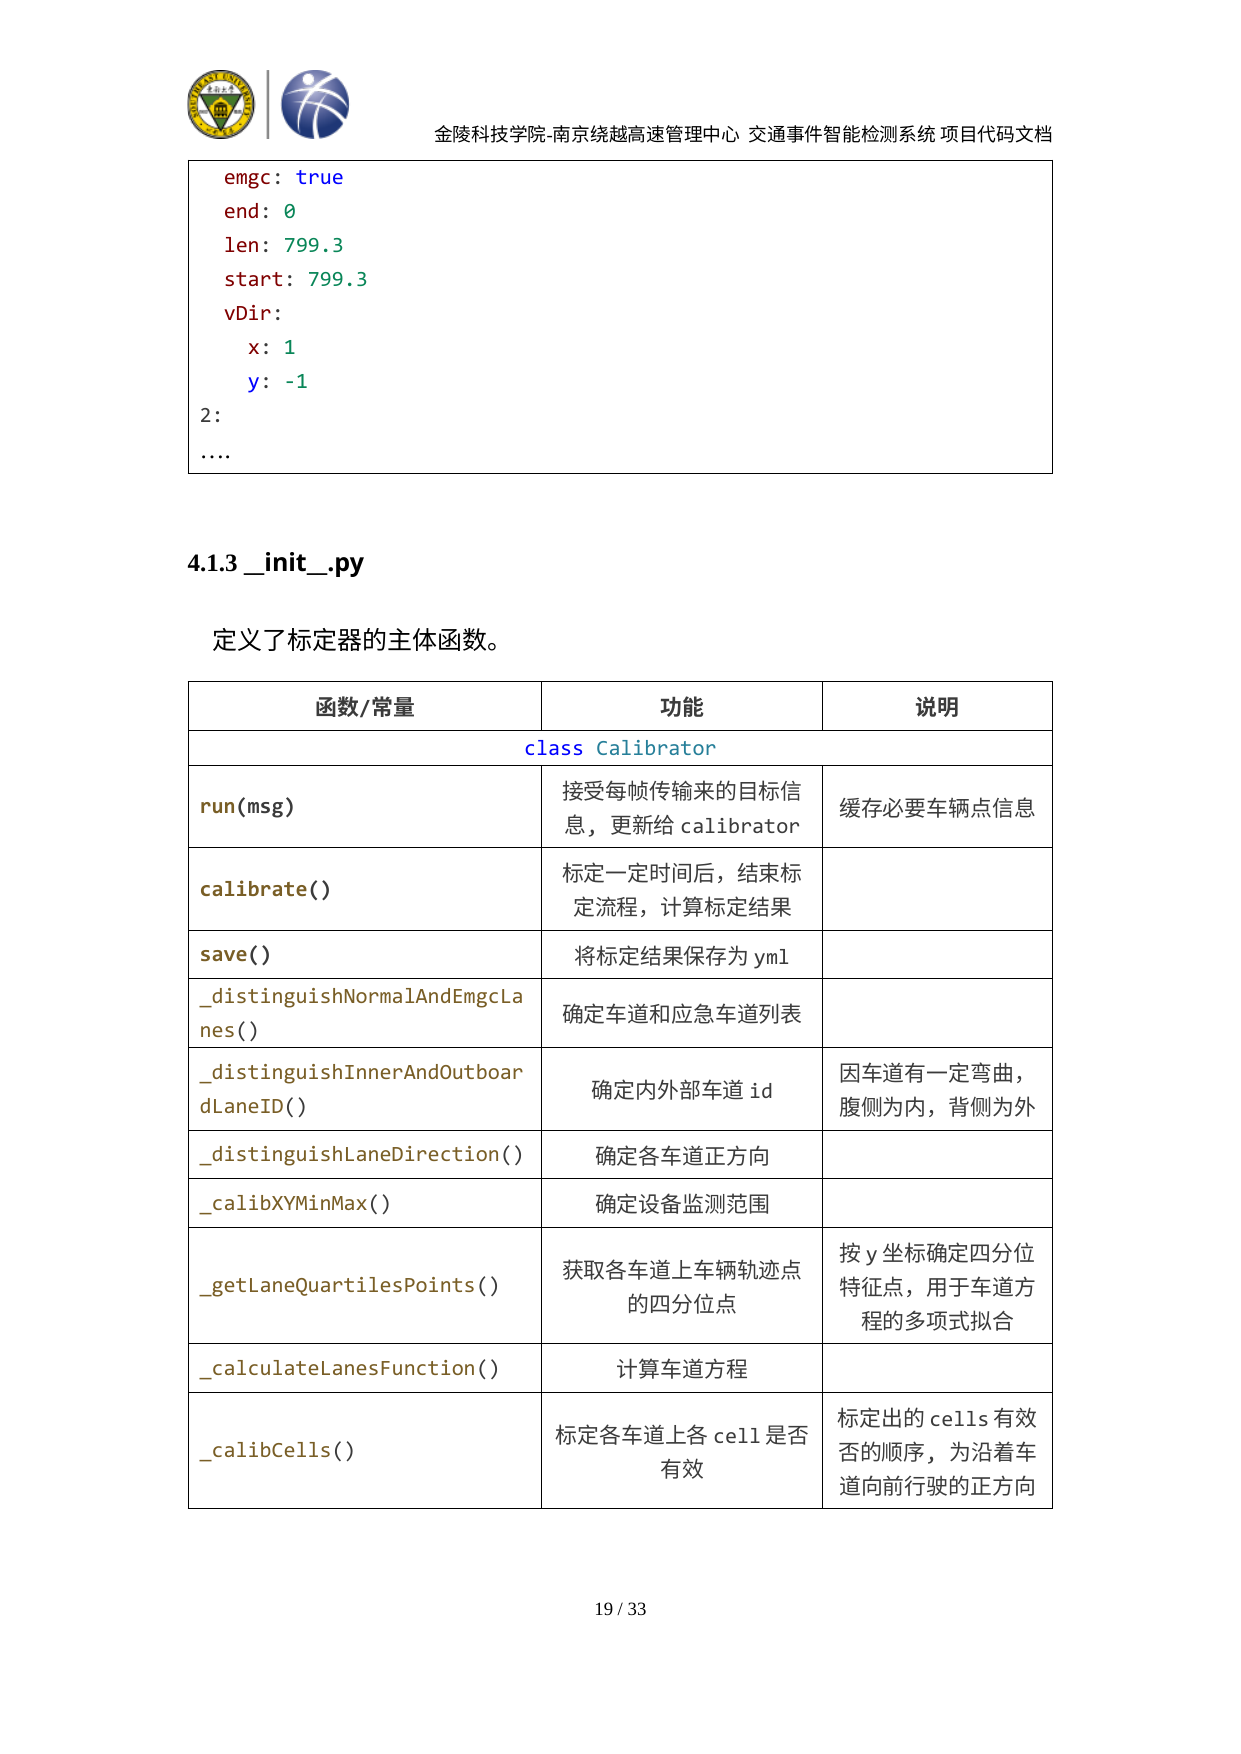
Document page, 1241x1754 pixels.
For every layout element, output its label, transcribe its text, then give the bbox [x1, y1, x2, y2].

table_header 说明 [823, 682, 1052, 730]
table_cell _distinguishInnerAndOutboardLaneID() [189, 1048, 541, 1130]
table_header 功能 [542, 682, 822, 730]
table_cell 计算车道方程 [542, 1344, 822, 1392]
picture [187, 70, 357, 139]
text 定义了标定器的主体函数。 [187, 604, 1053, 672]
table_cell save() [189, 931, 541, 978]
table_cell _calibCells() [189, 1393, 541, 1508]
table_cell [823, 1344, 1052, 1392]
table_cell 缓存必要车辆点信息 [823, 766, 1052, 847]
table_cell _getLaneQuartilesPoints() [189, 1228, 541, 1343]
table_cell 标定一定时间后，结束标定流程，计算标定结果 [542, 848, 822, 930]
table_cell 按y坐标确定四分位特征点，用于车道方程的多项式拟合 [823, 1228, 1052, 1343]
table_cell 因车道有一定弯曲，腹侧为内，背侧为外 [823, 1048, 1052, 1130]
table_cell 将标定结果保存为yml [542, 931, 822, 978]
table_header 函数/常量 [189, 682, 541, 730]
subtitle __init__.py [187, 528, 1053, 596]
table_cell 接受每帧传输来的目标信息, 更新给calibrator [542, 766, 822, 847]
table_cell [823, 1131, 1052, 1178]
table_cell [823, 1179, 1052, 1227]
table_cell [823, 979, 1052, 1047]
table_cell 确定各车道正方向 [542, 1131, 822, 1178]
table_cell [823, 848, 1052, 930]
table_cell _calculateLanesFunction() [189, 1344, 541, 1392]
table_cell calibrate() [189, 848, 541, 930]
table_cell 确定内外部车道id [542, 1048, 822, 1130]
table_cell run(msg) [189, 766, 541, 847]
table_cell 标定出的cells有效否的顺序, 为沿着车道向前行驶的正方向 [823, 1393, 1052, 1508]
table_cell 标定各车道上各cell是否有效 [542, 1393, 822, 1508]
table_cell 确定车道和应急车道列表 [542, 979, 822, 1047]
table_cell [823, 931, 1052, 978]
table_cell _distinguishLaneDirection() [189, 1131, 541, 1178]
table_cell 确定设备监测范围 [542, 1179, 822, 1227]
table_cell _calibXYMinMax() [189, 1179, 541, 1227]
table_cell 获取各车道上车辆轨迹点的四分位点 [542, 1228, 822, 1343]
